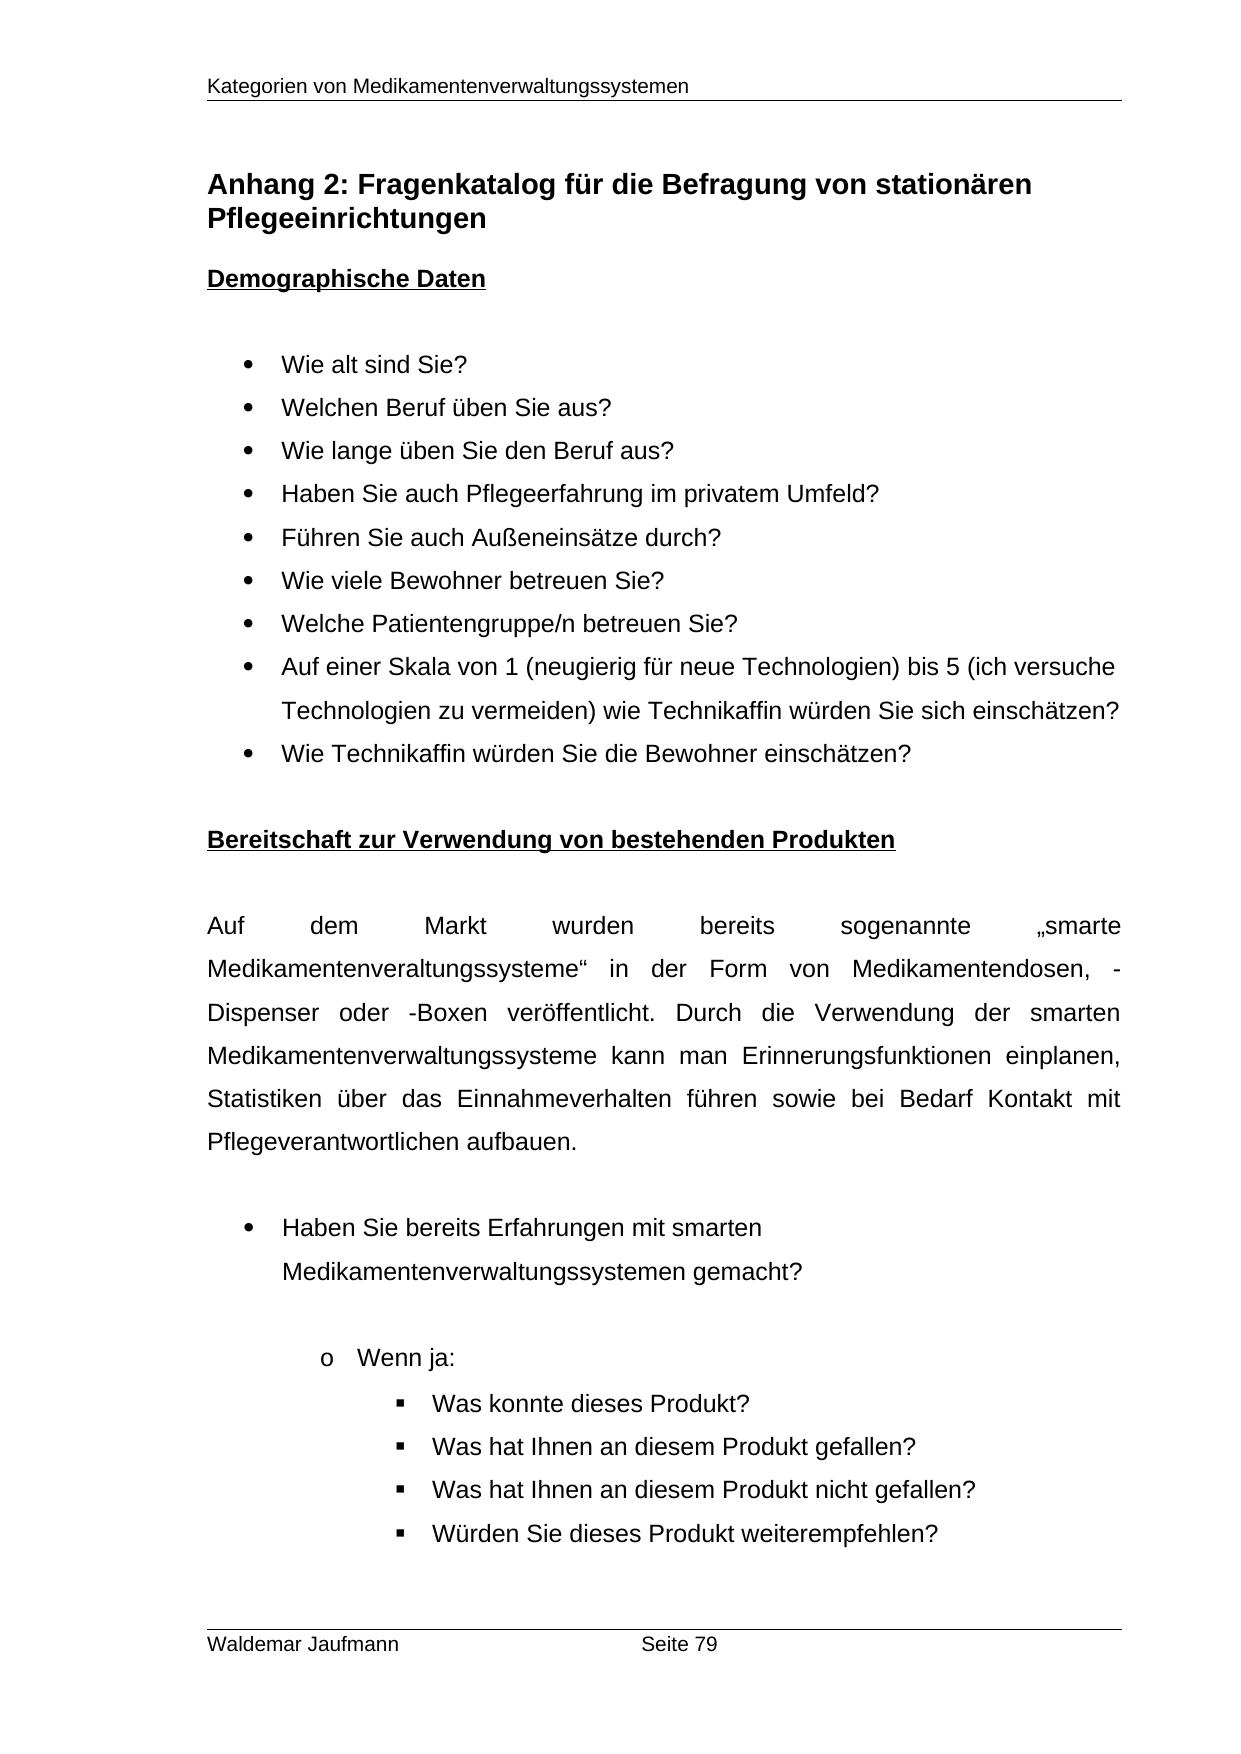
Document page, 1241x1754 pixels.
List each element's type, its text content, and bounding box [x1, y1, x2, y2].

list Führen Sie auch Außeneinsätze durch? [244, 523, 1122, 552]
list Was hat Ihnen an diesem Produkt nicht gefallen? [394, 1476, 1122, 1504]
list Was hat Ihnen an diesem Produkt gefallen? [394, 1432, 1122, 1461]
list Was konnte dieses Produkt? [394, 1389, 1122, 1418]
text Demographische Daten [207, 263, 1122, 292]
list Wie Technikaffin würden Sie die Bewohner einschätzen? [244, 739, 1122, 768]
list Wenn ja: [319, 1343, 1122, 1374]
list Haben Sie bereits Erfahrungen mit smarten Medikamentenverwaltungssystemen gemacht? [244, 1213, 1122, 1285]
list Wie lange üben Sie den Beruf aus? [244, 436, 1122, 465]
list Wie alt sind Sie? [244, 350, 1122, 379]
list Welche Patientengruppe/n betreuen Sie? [244, 609, 1122, 638]
subtitle Anhang 2: Fragenkatalog für die Befragung von stationären Pflegeeinrichtungen [207, 168, 1122, 235]
list Wie viele Bewohner betreuen Sie? [244, 566, 1122, 595]
text Bereitschaft zur Verwendung von bestehenden Produkten [207, 825, 1122, 854]
text Auf dem Markt wurden bereits sogenannte „smarte Medikamentenveraltungssysteme“ in der Form von Medikamentendosen, -Dispenser oder -Boxen veröffentlicht. Durch die Verwendung der smarten Medikamentenverwaltungssysteme kann man Erinnerungsfunktionen einplanen, Statistiken über das Einnahmeverhalten führen sowie bei Bedarf Kontakt mit Pflegeverantwortlichen aufbauen. [207, 911, 1122, 1156]
list Würden Sie dieses Produkt weiterempfehlen? [394, 1519, 1122, 1548]
list Haben Sie auch Pflegeerfahrung im privatem Umfeld? [244, 479, 1122, 508]
list Auf einer Skala von 1 (neugierig für neue Technologien) bis 5 (ich versuche Technologien zu vermeiden) wie Technikaffin würden Sie sich einschätzen? [244, 652, 1122, 724]
list Welchen Beruf üben Sie aus? [244, 393, 1122, 422]
